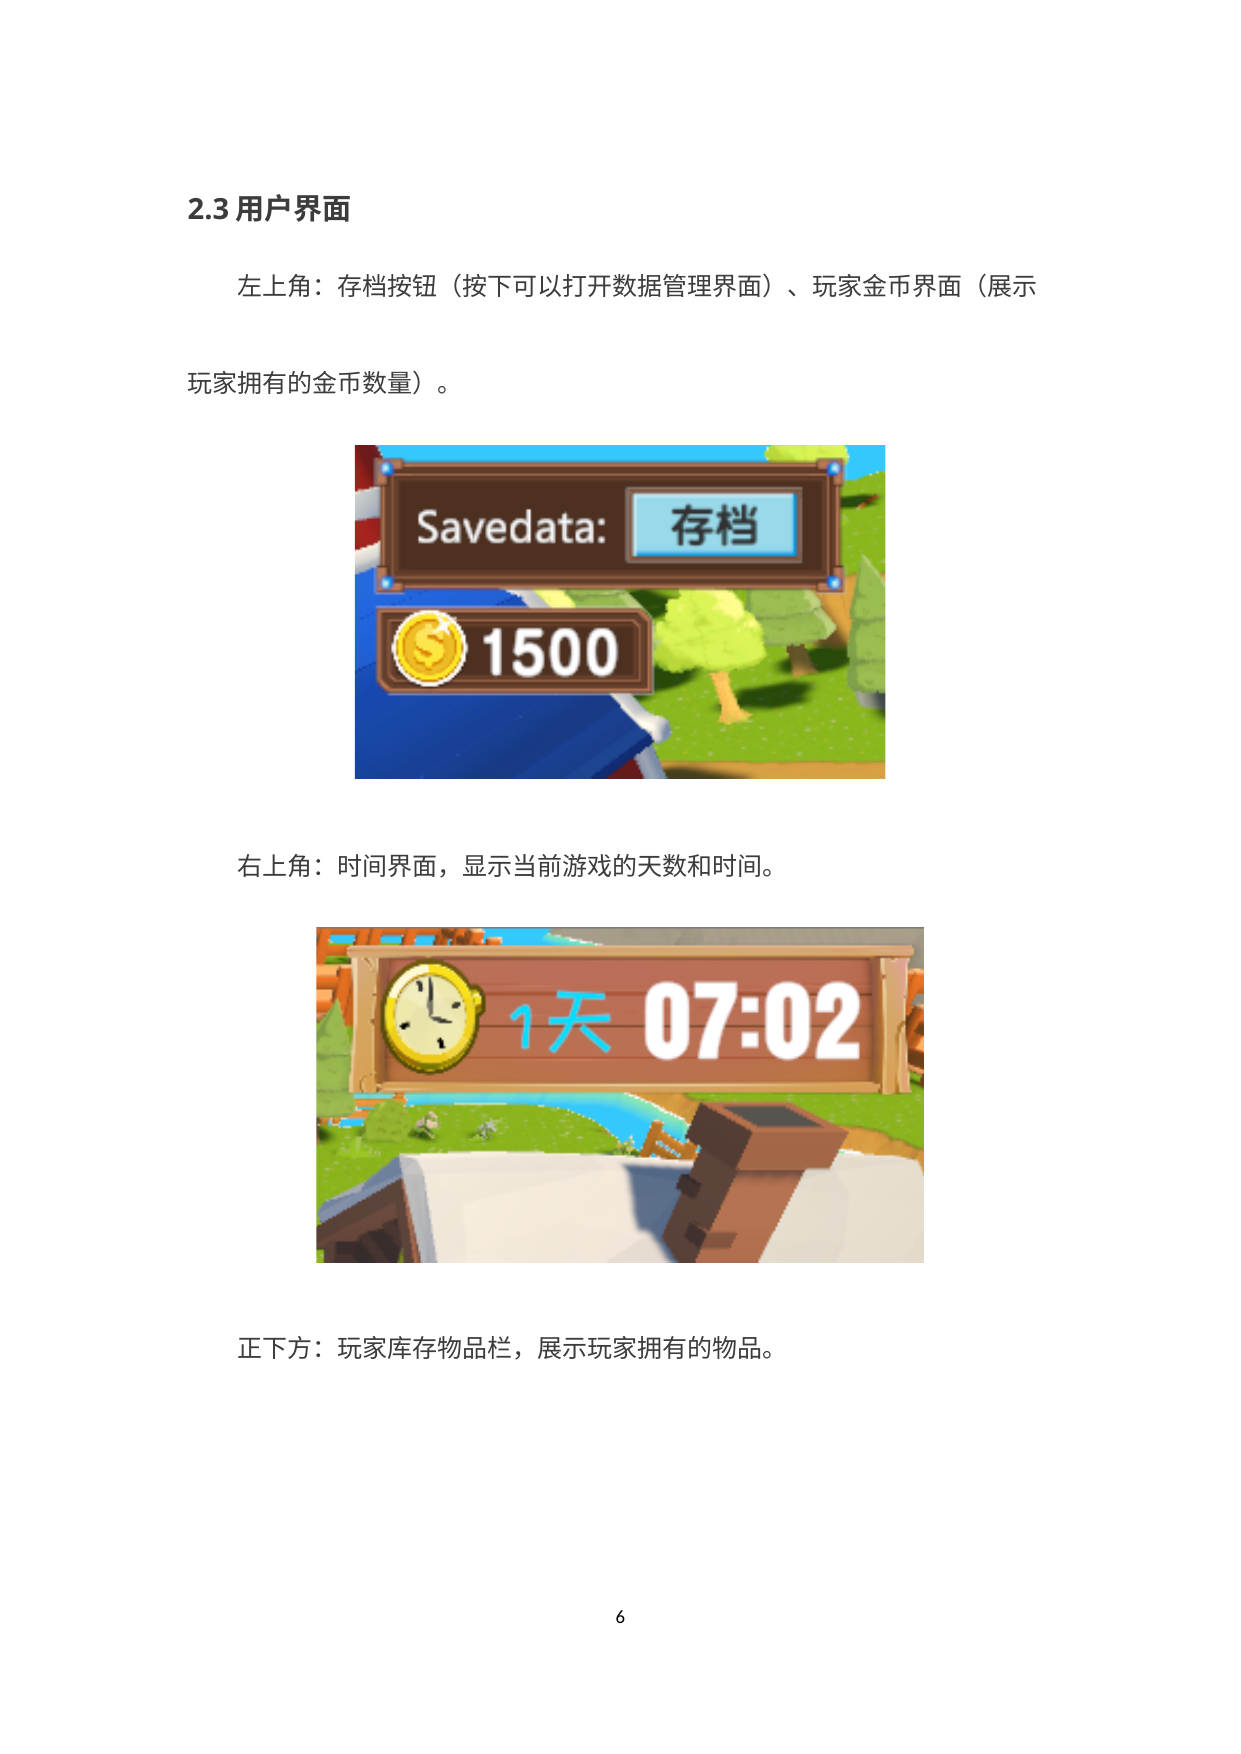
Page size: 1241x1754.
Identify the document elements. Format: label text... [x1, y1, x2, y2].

picture [354, 445, 886, 779]
text 2.3用户界面 [187, 174, 1053, 239]
text 右上角：时间界面，显示当前游戏的天数和时间。 [187, 832, 1053, 897]
picture [316, 927, 924, 1263]
text 左上角：存档按钮（按下可以打开数据管理界面）、玩家金币界面（展示玩家拥有的金币数量）。 [187, 252, 1053, 414]
text 正下方：玩家库存物品栏，展示玩家拥有的物品。 [187, 1314, 1053, 1379]
